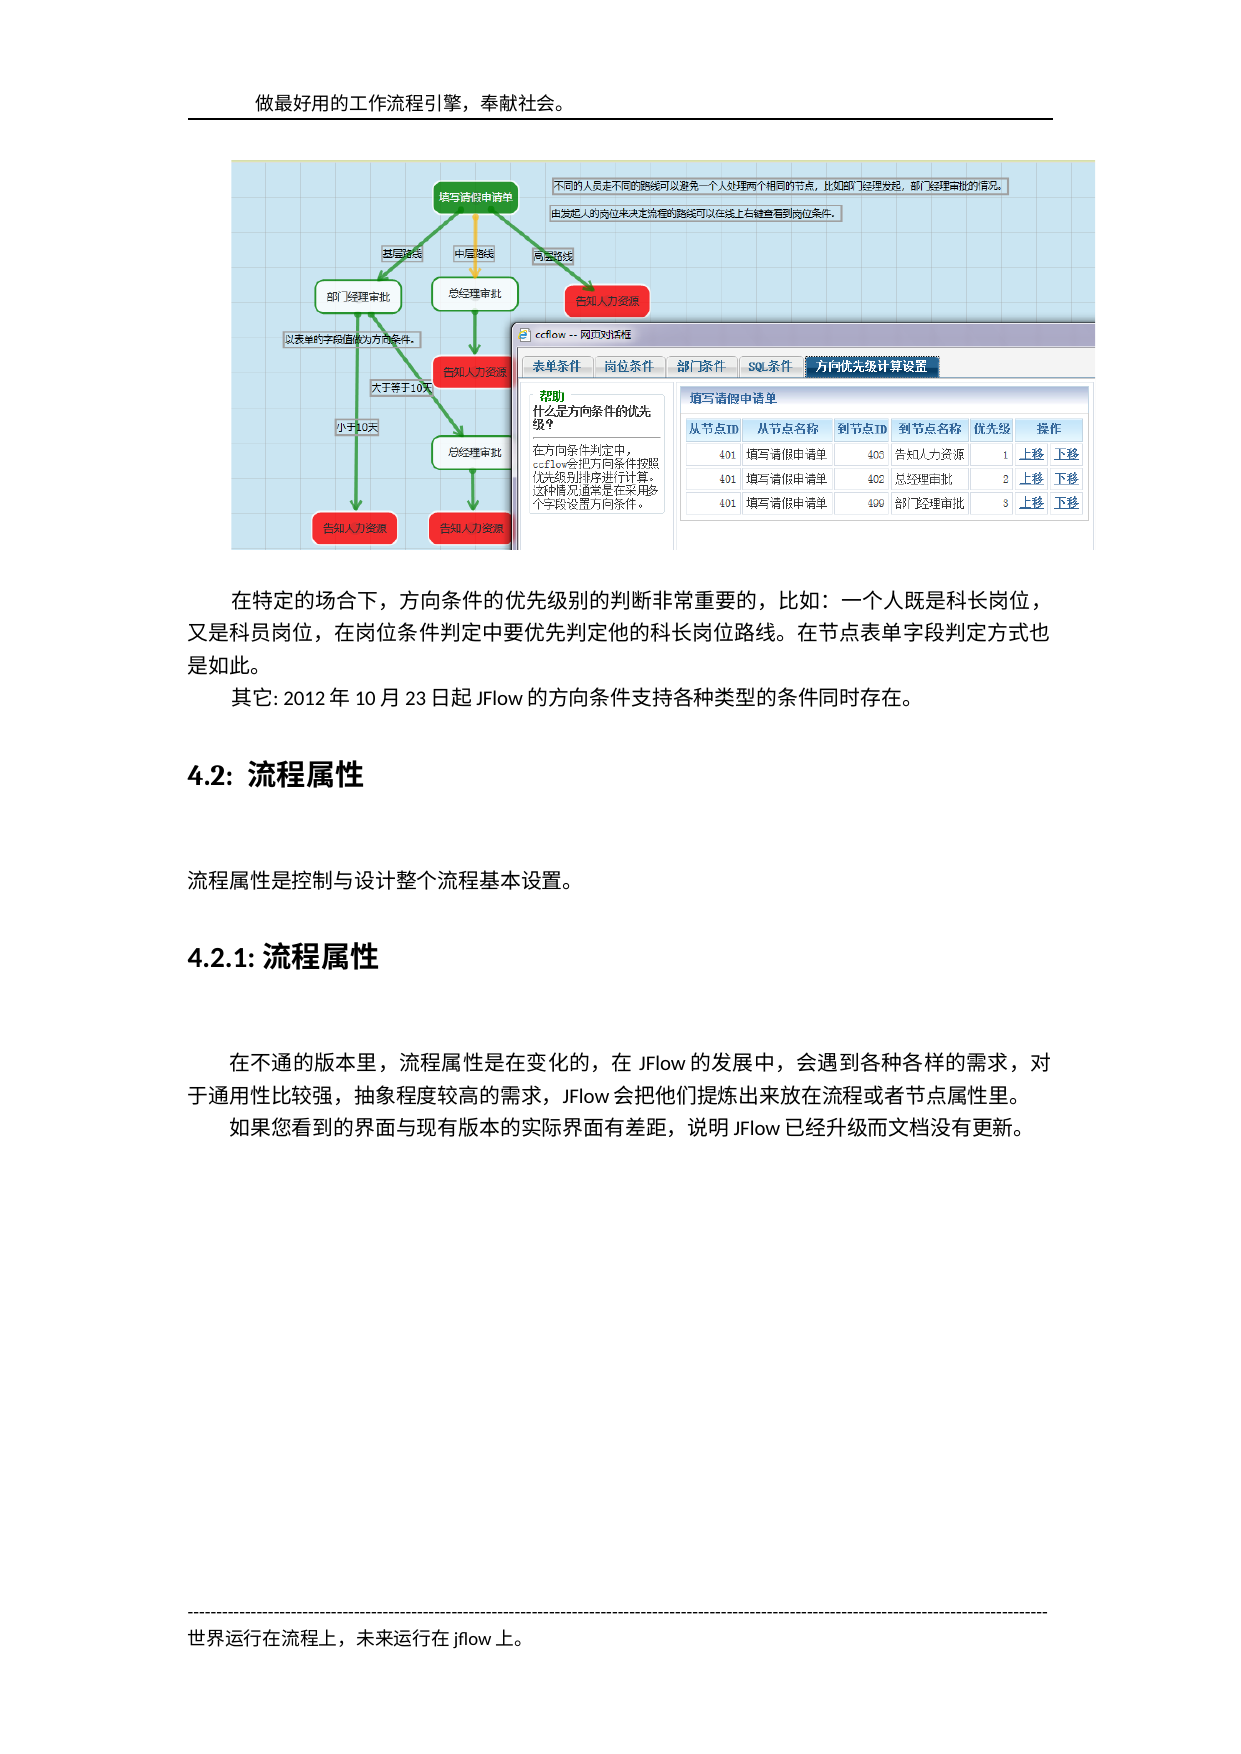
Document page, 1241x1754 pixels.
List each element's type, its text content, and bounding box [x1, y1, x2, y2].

text 其它: 2012年10月23日起JFlow的方向条件支持各种类型的条件同时存在。 [187, 680, 1053, 713]
text 流程属性是控制与设计整个流程基本设置。 [187, 863, 1053, 895]
text 在特定的场合下，方向条件的优先级别的判断非常重要的，比如：一个人既是科长岗位，又是科员岗位，在岗位条件判定中要优先判定他的科长岗位路线。在节点表单字段判定方式也是如此。 [187, 583, 1053, 680]
text 在不通的版本里，流程属性是在变化的，在JFlow的发展中，会遇到各种各样的需求，对于通用性比较强，抽象程度较高的需求，JFlow会把他们提炼出来放在流程或者节点属性里。 [187, 1045, 1053, 1110]
picture [231, 160, 1096, 550]
subtitle 流程属性 [187, 922, 1053, 987]
subtitle 流程属性 [187, 740, 1053, 805]
text 如果您看到的界面与现有版本的实际界面有差距，说明JFlow已经升级而文档没有更新。 [187, 1110, 1053, 1143]
